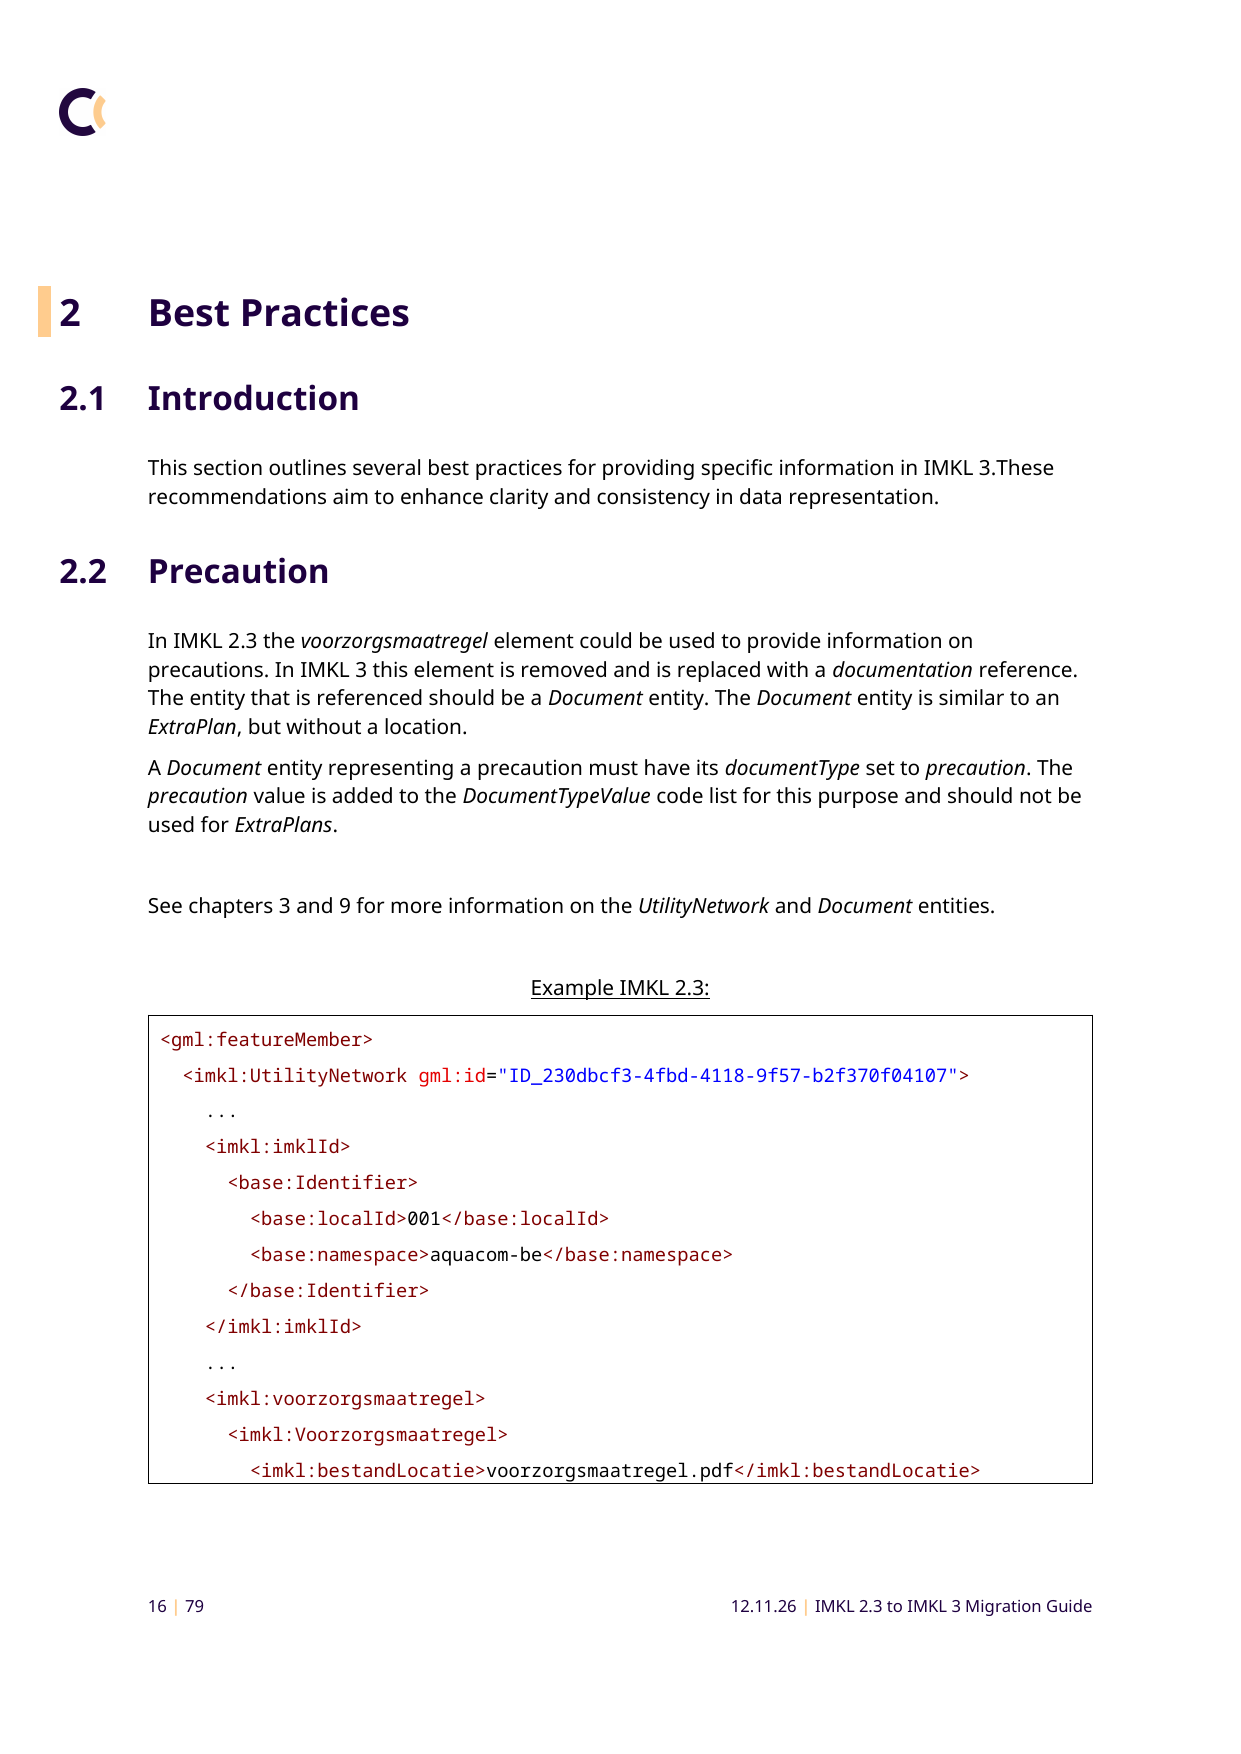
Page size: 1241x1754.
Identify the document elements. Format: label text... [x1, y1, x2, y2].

text This section outlines several best practices for providing specific information in IMKL 3.These recommendations aim to enhance clarity and consistency in data representation. [148, 453, 1092, 510]
text A Document entity representing a precaution must have its documentType set to precaution. The precaution value is added to the DocumentTypeValue code list for this purpose and should not be used for ExtraPlans. [148, 753, 1092, 838]
text Example IMKL 2.3: [148, 973, 1092, 1002]
picture [59, 88, 106, 136]
subtitle Precaution [59, 548, 1092, 593]
text In IMKL 2.3 the voorzorgsmaatregel element could be used to provide information on precautions. In IMKL 3 this element is removed and is replaced with a documentation reference. The entity that is referenced should be a Document entity. The Document entity is similar to an ExtraPlan, but without a location. [148, 627, 1092, 740]
subtitle Introduction [59, 375, 1092, 420]
text See chapters 3 and 9 for more information on the UtilityNetwork and Document entities. [148, 892, 1092, 920]
subtitle Best Practices [51, 286, 1092, 337]
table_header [149, 1016, 1092, 1483]
